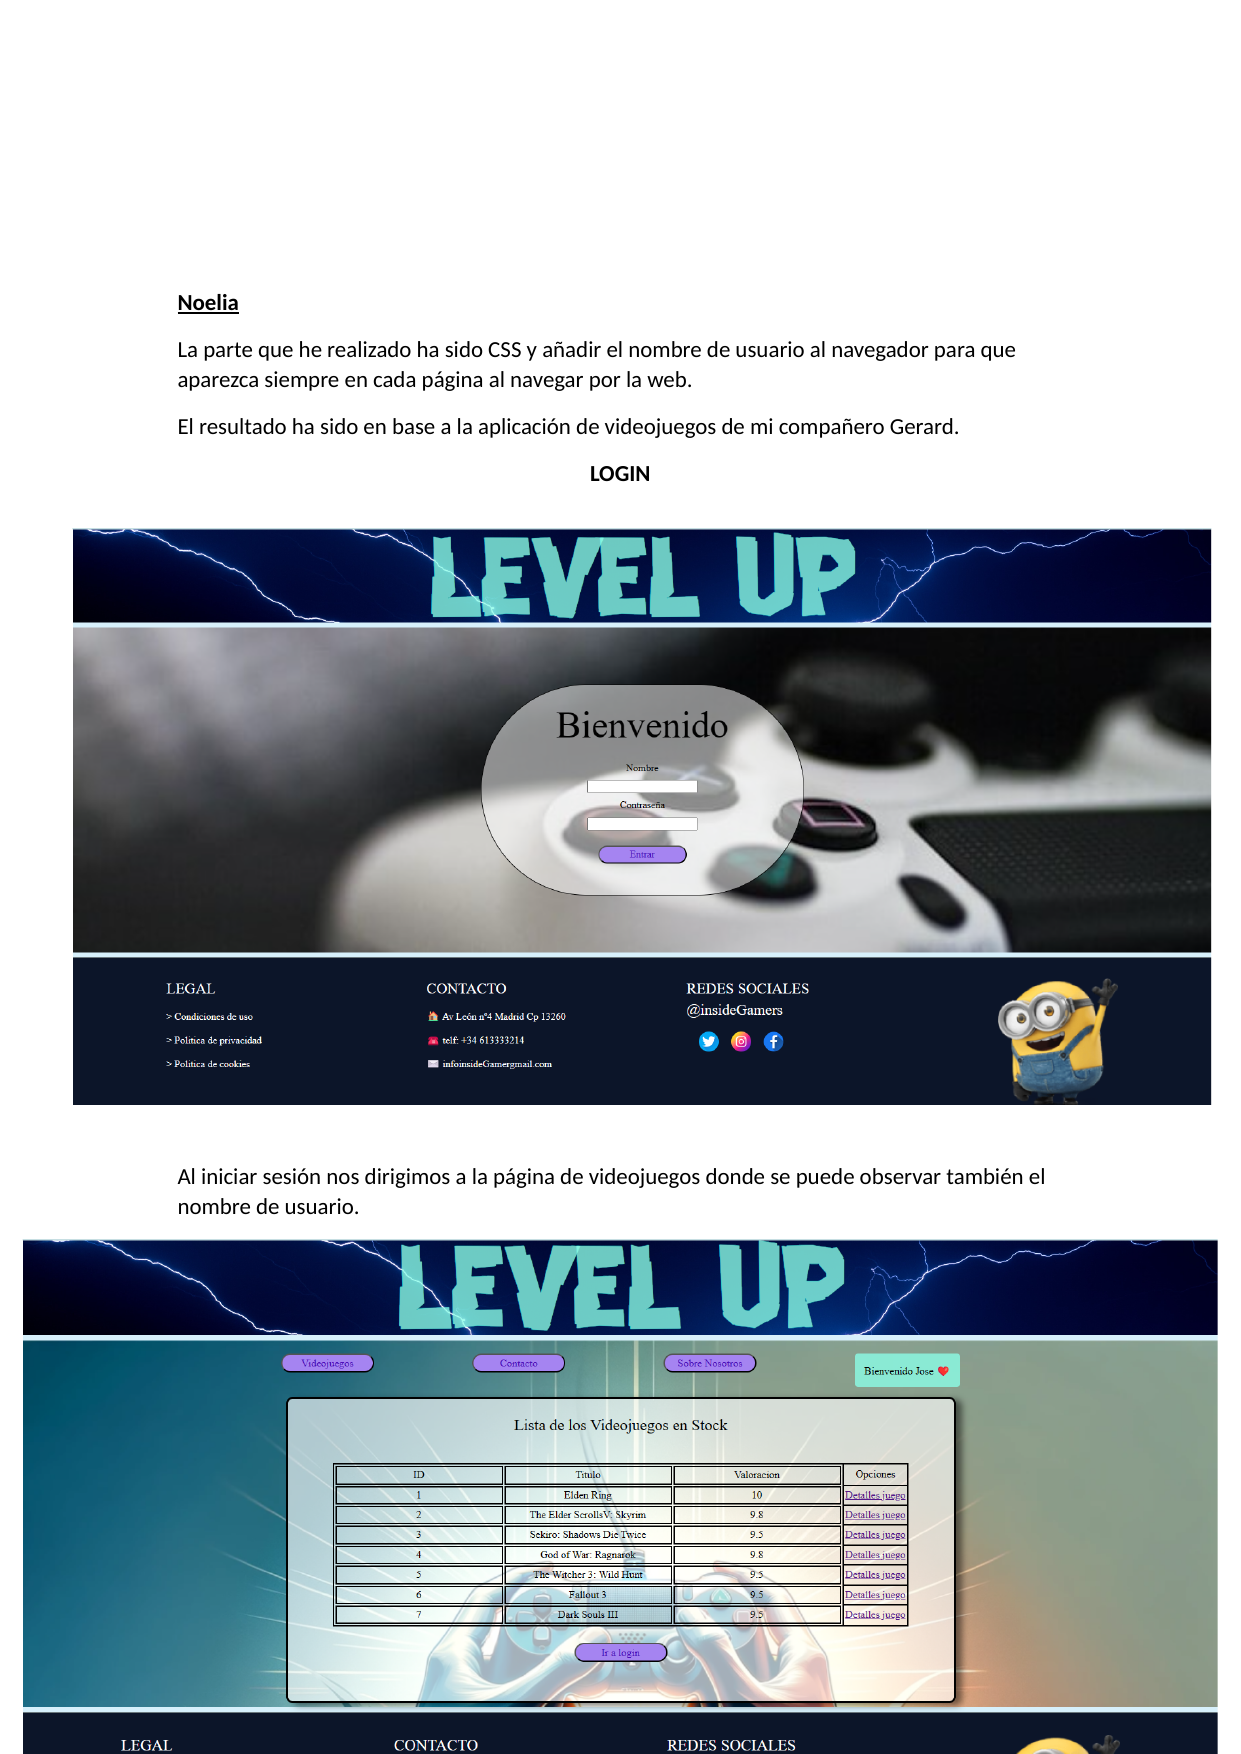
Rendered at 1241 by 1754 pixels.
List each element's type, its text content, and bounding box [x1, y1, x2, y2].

text LOGIN [177, 459, 1063, 487]
text Al iniciar sesión nos dirigimos a la página de videojuegos donde se puede observar también el nombre de usuario. [177, 1162, 1063, 1220]
text La parte que he realizado ha sido CSS y añadir el nombre de usuario al navegador para que aparezca siempre en cada página al navegar por la web. [177, 335, 1063, 393]
picture [72, 528, 1212, 1105]
text El resultado ha sido en base a la aplicación de videojuegos de mi compañero Gerard. [177, 412, 1063, 440]
picture [22, 1239, 1218, 1754]
text Noelia [177, 288, 1063, 316]
